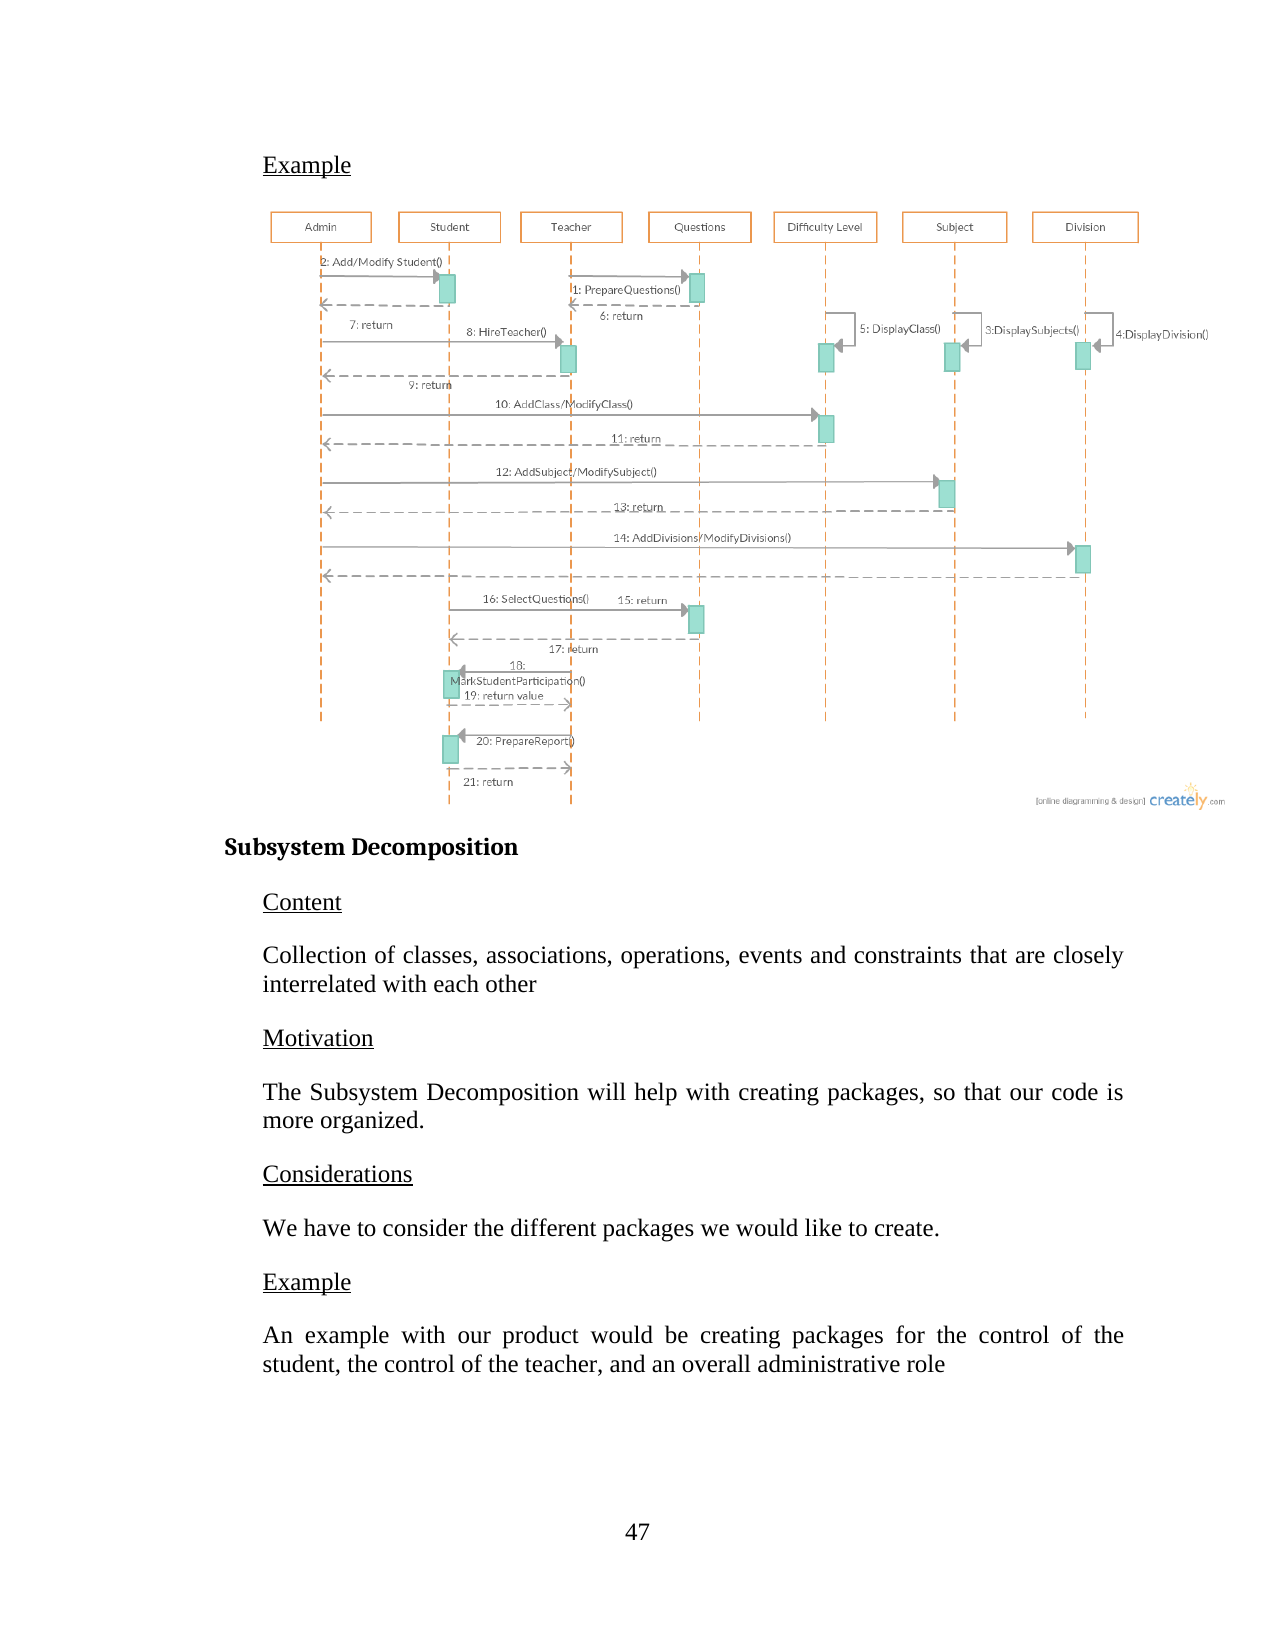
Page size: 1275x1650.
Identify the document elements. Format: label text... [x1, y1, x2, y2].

subtitle Example [262, 1267, 1125, 1296]
subtitle Considerations [262, 1159, 1125, 1188]
text The Subsystem Decomposition will help with creating packages, so that our code is more organized. [262, 1077, 1125, 1134]
subtitle Subsystem Decomposition [225, 833, 1125, 862]
text We have to consider the different packages we would like to create. [262, 1213, 1125, 1242]
text An example with our product would be creating packages for the control of the student, the control of the teacher, and an overall administrative role [262, 1321, 1125, 1378]
subtitle Example [262, 150, 1125, 179]
subtitle Collection of classes, associations, operations, events and constraints that are closely interrelated with each other [262, 941, 1125, 998]
subtitle Content [262, 887, 1125, 916]
picture [262, 203, 1229, 813]
subtitle Motivation [262, 1023, 1125, 1052]
